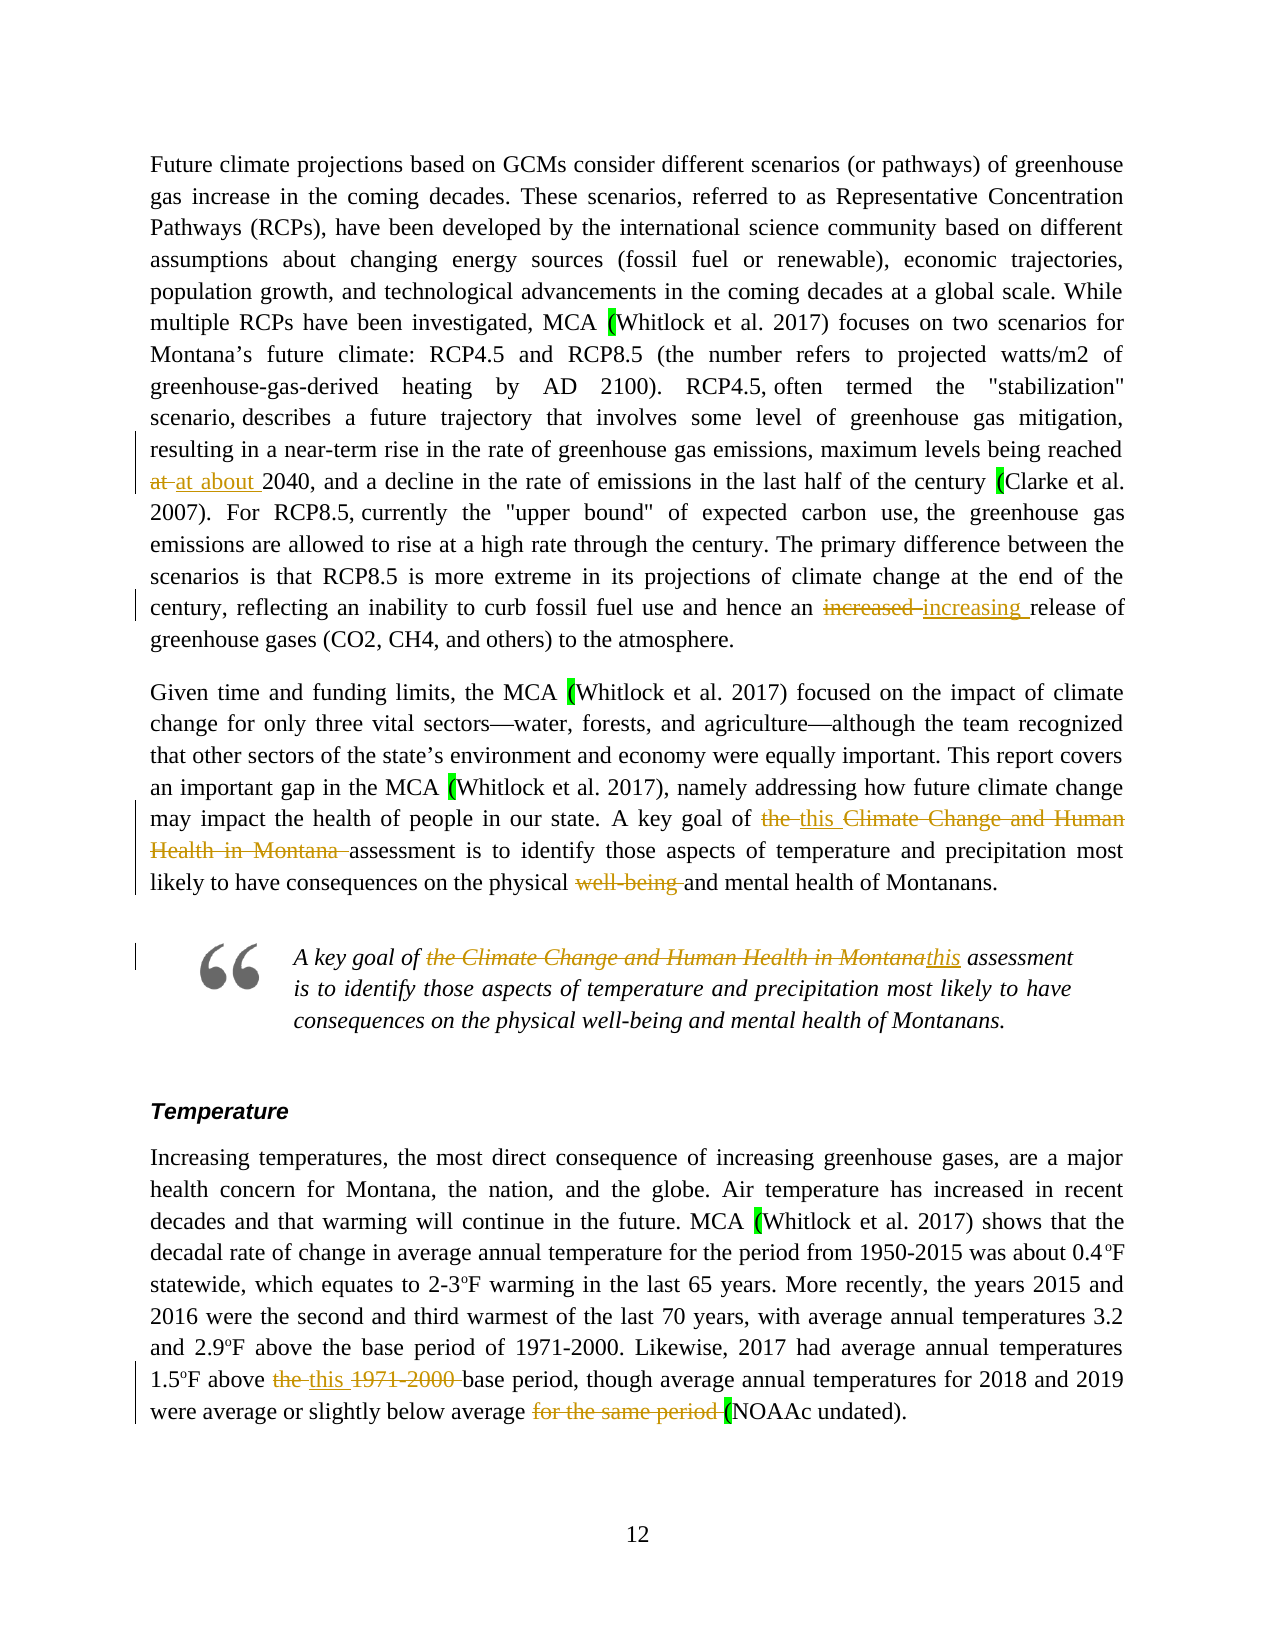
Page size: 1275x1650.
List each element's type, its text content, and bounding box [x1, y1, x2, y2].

table_header A key goal of assessment is to identify those aspects of temperature and precipitation most likely to have consequences on the physical well-being and mental health of Montanans. [281, 920, 1087, 1073]
table_header [188, 920, 281, 1073]
picture [199, 942, 260, 990]
text Future climate projections based on GCMs consider different scenarios (or pathways) of greenhouse gas increase in the coming decades. These scenarios, referred to as Representative Concentration Pathways (RCPs), have been developed by the international science community based on different assumptions about changing energy sources (fossil fuel or renewable), economic trajectories, population growth, and technological advancements in the coming decades at a global scale. While multiple RCPs have been investigated, MCA (Whitlock et al. 2017) focuses on two scenarios for Montana’s future climate: RCP4.5 and RCP8.5 (the number refers to projected watts/m2 of greenhouse-gas-derived heating by AD 2100). RCP4.5, often termed the "stabilization" scenario, describes a future trajectory that involves some level of greenhouse gas mitigation, resulting in a near-term rise in the rate of greenhouse gas emissions, maximum levels being reached 2040, and a decline in the rate of emissions in the last half of the century (Clarke et al. 2007). For RCP8.5, currently the "upper bound" of expected carbon use, the greenhouse gas emissions are allowed to rise at a high rate through the century. The primary difference between the scenarios is that RCP8.5 is more extreme in its projections of climate change at the end of the century, reflecting an inability to curb fossil fuel use and hence an release of greenhouse gases (CO2, CH4, and others) to the atmosphere. [150, 150, 1125, 653]
subtitle Temperature [150, 1098, 1125, 1125]
text Given time and funding limits, the MCA (Whitlock et al. 2017) focused on the impact of climate change for only three vital sectors—water, forests, and agriculture—although the team recognized that other sectors of the state’s environment and economy were equally important. This report covers an important gap in the MCA (Whitlock et al. 2017), namely addressing how future climate change may impact the health of people in our state. A key goal of assessment is to identify those aspects of temperature and precipitation most likely to have consequences on the physical and mental health of Montanans. [150, 677, 1125, 895]
text Increasing temperatures, the most direct consequence of increasing greenhouse gases, are a major health concern for Montana, the nation, and the globe. Air temperature has increased in recent decades and that warming will continue in the future. MCA (Whitlock et al. 2017) shows that the decadal rate of change in average annual temperature for the period from 1950-2015 was about 0.4oF statewide, which equates to 2-3oF warming in the last 65 years. More recently, the years 2015 and 2016 were the second and third warmest of the last 70 years, with average annual temperatures 3.2 and 2.9oF above the base period of 1971-2000. Likewise, 2017 had average annual temperatures 1.5oF above base period, though average annual temperatures for 2018 and 2019 were average or slightly below average (NOAAc undated). [150, 1143, 1125, 1424]
